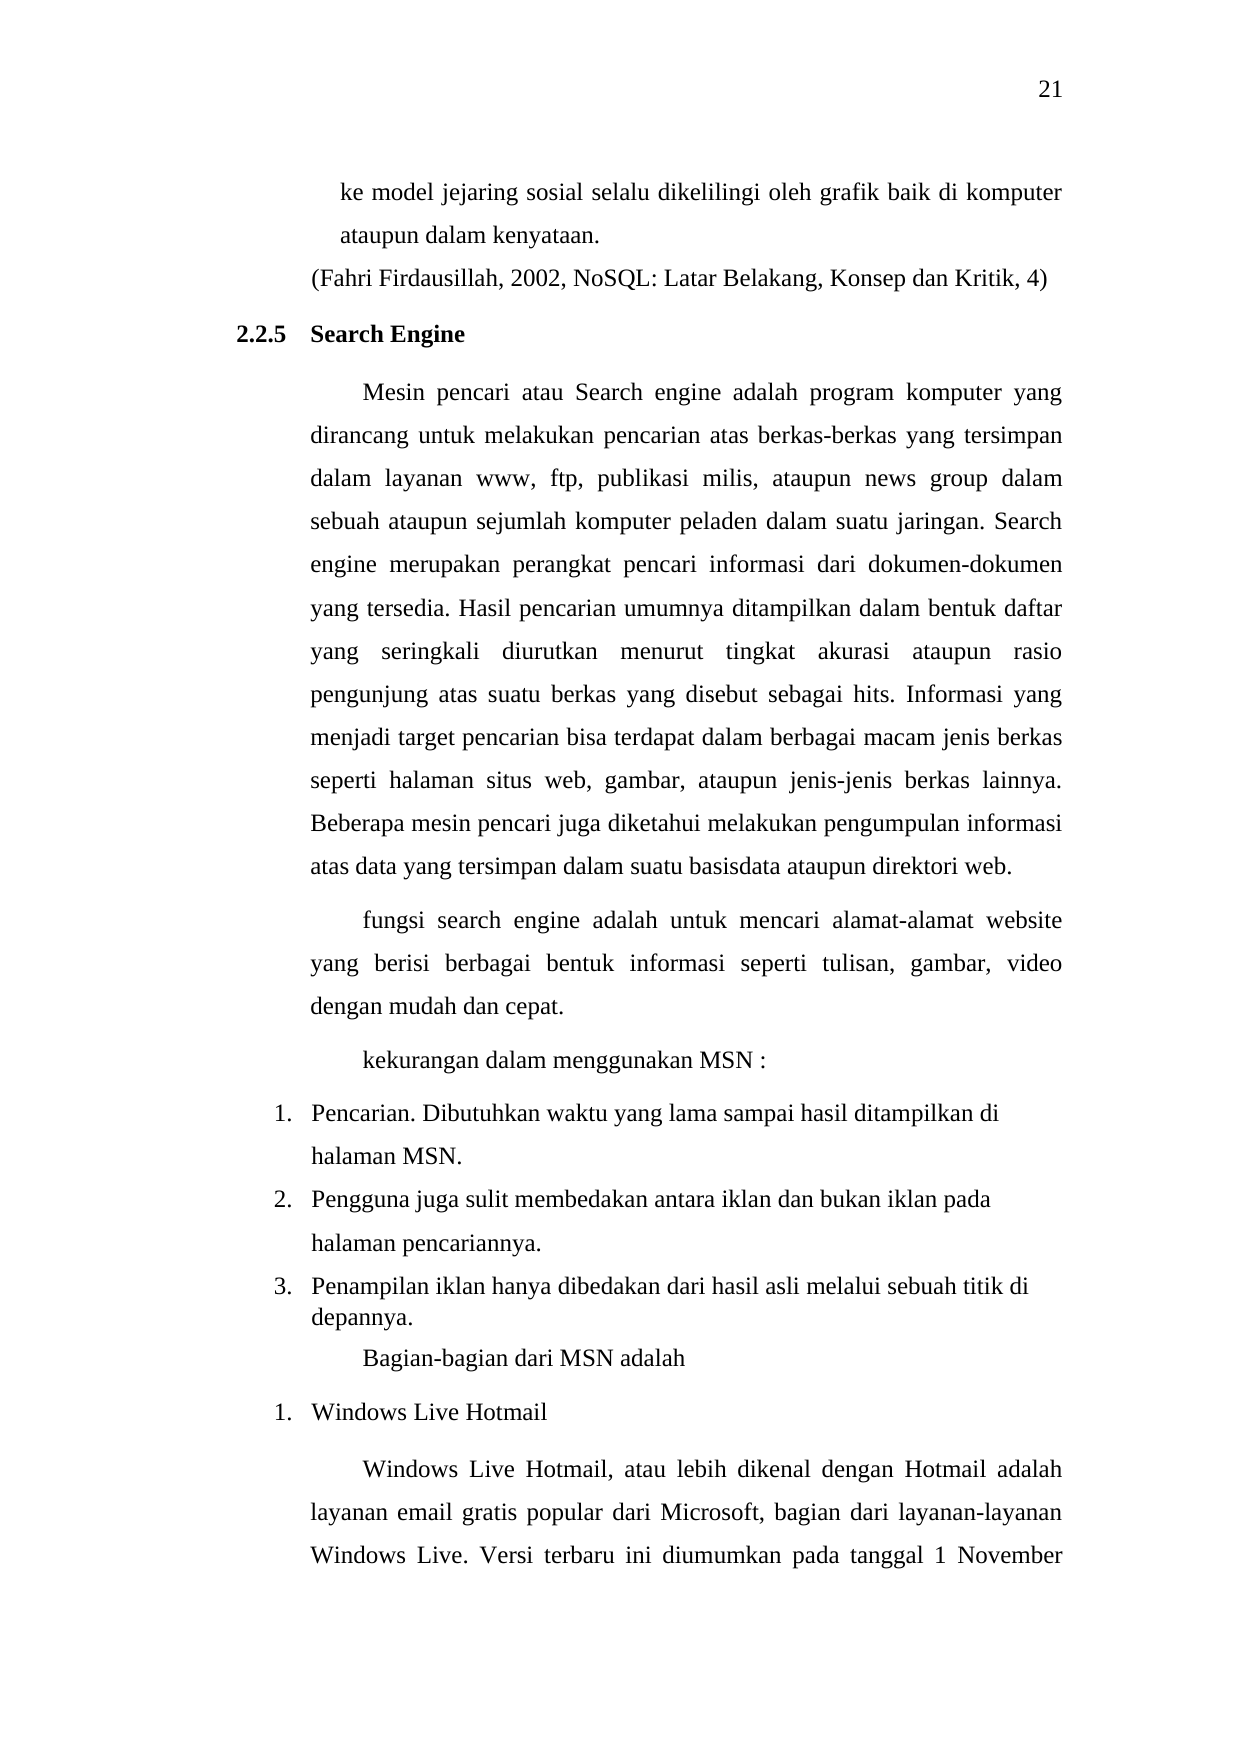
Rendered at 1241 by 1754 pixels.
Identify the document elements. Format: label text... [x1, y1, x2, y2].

list (Fahri Firdausillah, 2002, NoSQL: Latar Belakang, Konsep dan Kritik, 4) [311, 263, 1063, 292]
subtitle Search Engine [236, 319, 1063, 348]
list Penampilan iklan hanya dibedakan dari hasil asli melalui sebuah titik di depannya. [274, 1271, 1063, 1331]
text Bagian-bagian dari MSN adalah [310, 1343, 1063, 1372]
list Windows Live Hotmail [274, 1397, 1063, 1426]
list Pencarian. Dibutuhkan waktu yang lama sampai hasil ditampilkan di halaman MSN. [274, 1098, 1063, 1170]
text kekurangan dalam menggunakan MSN : [310, 1045, 1063, 1073]
text Mesin pencari atau Search engine adalah program komputer yang dirancang untuk melakukan pencarian atas berkas-berkas yang tersimpan dalam layanan www, ftp, publikasi milis, ataupun news group dalam sebuah ataupun sejumlah komputer peladen dalam suatu jaringan. Search engine merupakan perangkat pencari informasi dari dokumen-dokumen yang tersedia. Hasil pencarian umumnya ditampilkan dalam bentuk daftar yang seringkali diurutkan menurut tingkat akurasi ataupun rasio pengunjung atas suatu berkas yang disebut sebagai hits. Informasi yang menjadi target pencarian bisa terdapat dalam berbagai macam jenis berkas seperti halaman situs web, gambar, ataupun jenis-jenis berkas lainnya. Beberapa mesin pencari juga diketahui melakukan pengumpulan informasi atas data yang tersimpan dalam suatu basisdata ataupun direktori web. [310, 377, 1063, 880]
list Pengguna juga sulit membedakan antara iklan dan bukan iklan pada halaman pencariannya. [274, 1184, 1063, 1256]
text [310, 1454, 1063, 1569]
text fungsi search engine adalah untuk mencari alamat-alamat website yang berisi berbagai bentuk informasi seperti tulisan, gambar, video dengan mudah dan cepat. [310, 905, 1063, 1020]
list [340, 177, 1063, 249]
